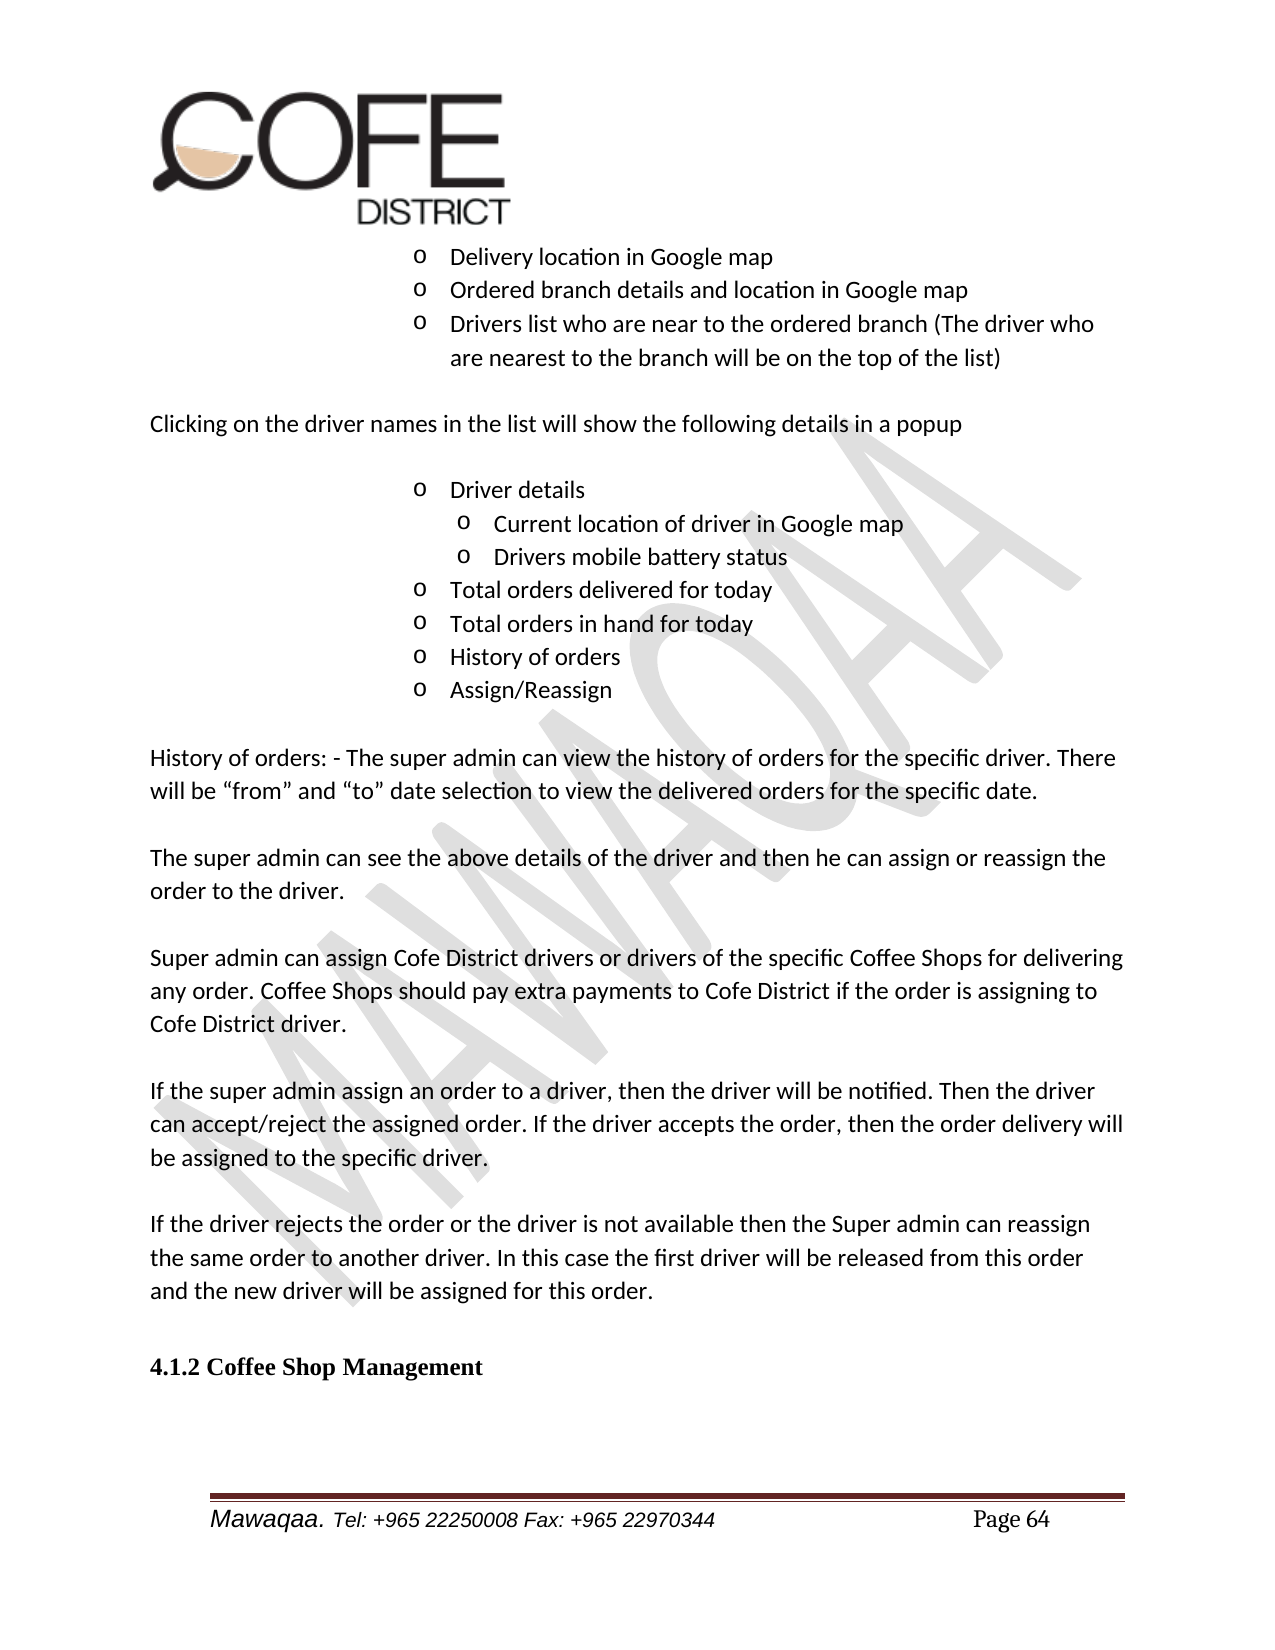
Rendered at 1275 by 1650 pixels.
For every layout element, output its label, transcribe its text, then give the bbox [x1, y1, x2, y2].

list Assign/Reassign [412, 672, 1125, 706]
list Total orders in hand for today [412, 606, 1125, 639]
list Current location of driver in Google map [456, 506, 1125, 539]
list Total orders delivered for today [412, 572, 1125, 606]
list Ordered branch details and location in Google map [412, 272, 1125, 306]
text If the driver rejects the order or the driver is not available then the Super admin can reassign the same order to another driver. In this case the first driver will be released from this order and the new driver will be assigned for this order. [150, 1206, 1125, 1306]
subtitle 4.1.2 Coffee Shop Management [150, 1352, 1125, 1380]
list Drivers list who are near to the ordered branch (The driver who are nearest to the branch will be on the top of the list) [412, 306, 1125, 372]
text History of orders: - The super admin can view the history of orders for the specific driver. There will be “from” and “to” date selection to view the delivered orders for the specific date. [150, 739, 1125, 806]
list Drivers mobile battery status [456, 539, 1125, 572]
text Clicking on the driver names in the list will show the following details in a popup [150, 406, 1125, 439]
list Delivery location in Google map [412, 239, 1125, 272]
text Super admin can assign Cofe District drivers or drivers of the specific Coffee Shops for delivering any order. Coffee Shops should pay extra payments to Cofe District if the order is assigning to Cofe District driver. [150, 939, 1125, 1039]
text The super admin can see the above details of the driver and then he can assign or reassign the order to the driver. [150, 839, 1125, 906]
list Driver details [412, 472, 1125, 506]
list History of orders [412, 639, 1125, 672]
picture [150, 81, 522, 233]
text If the super admin assign an order to a driver, then the driver will be notified. Then the driver can accept/reject the assigned order. If the driver accepts the order, then the order delivery will be assigned to the specific driver. [150, 1072, 1125, 1172]
